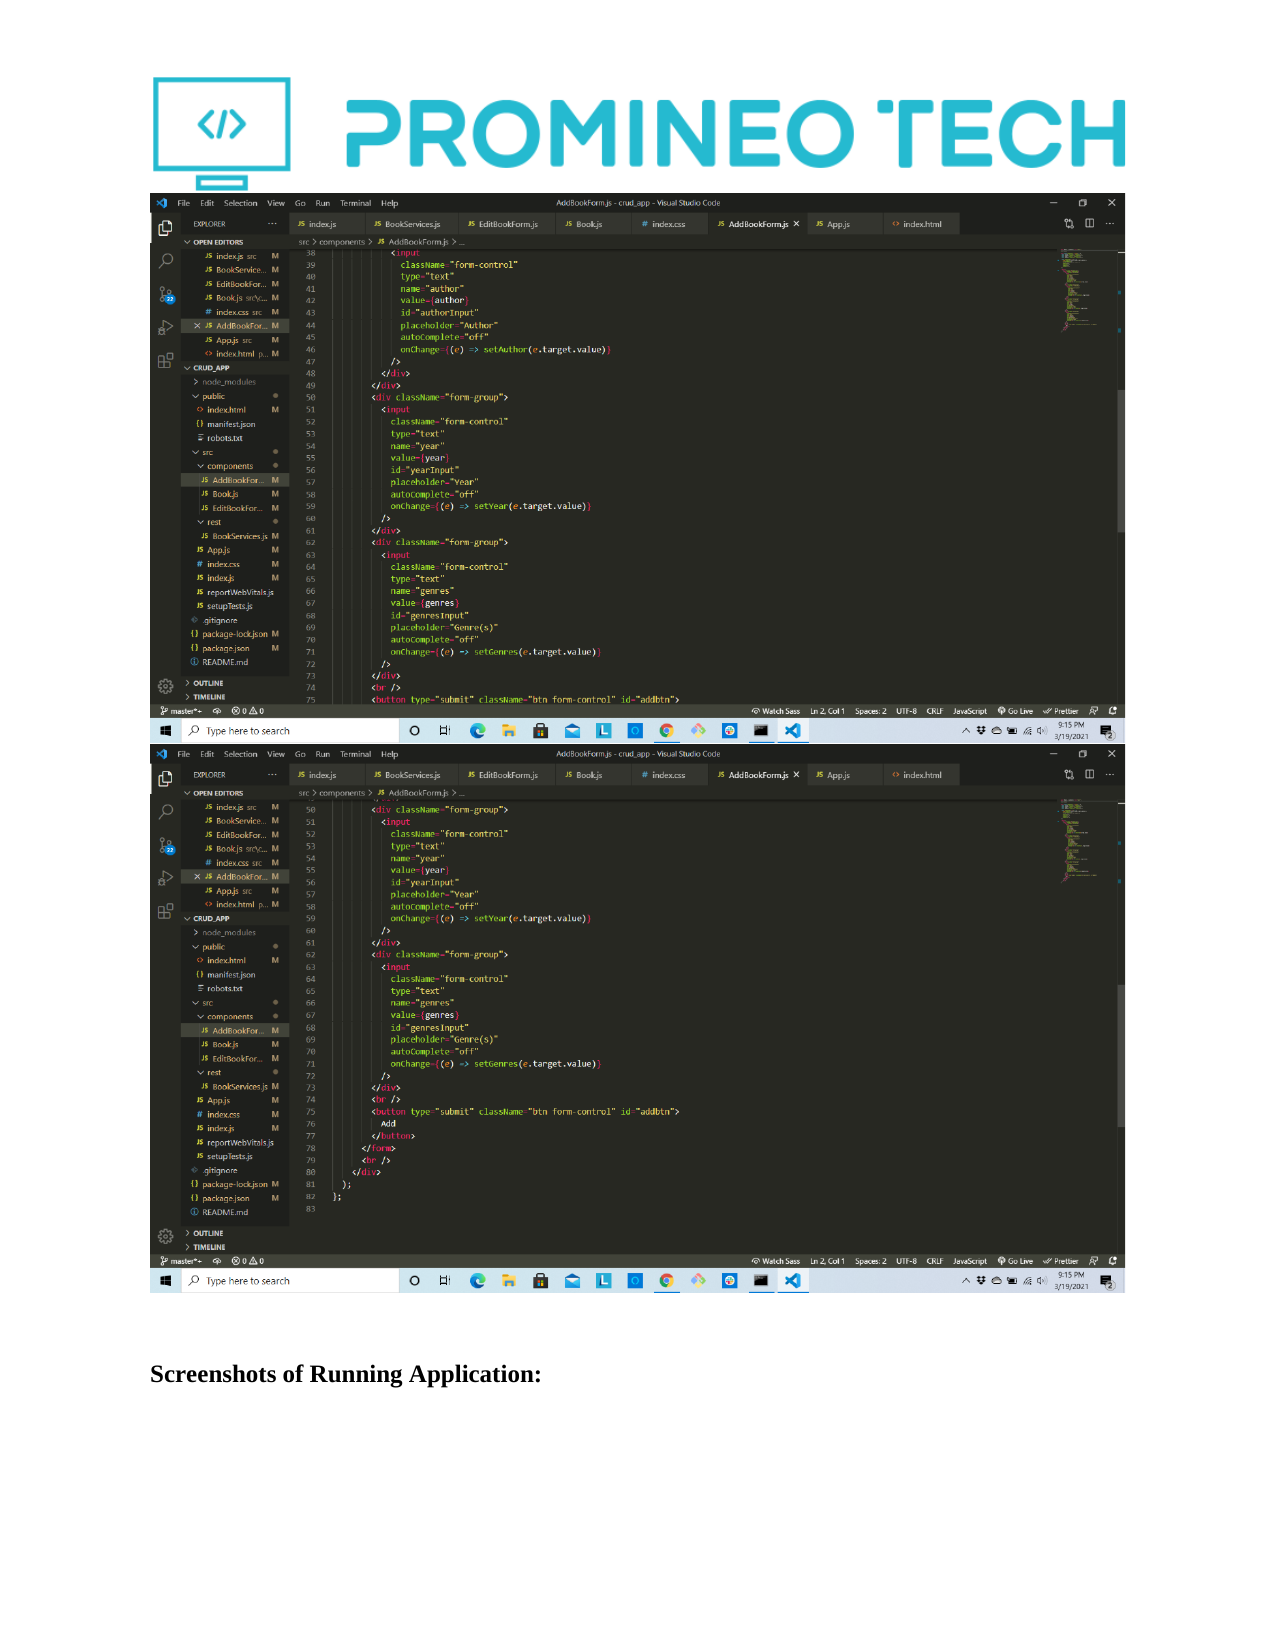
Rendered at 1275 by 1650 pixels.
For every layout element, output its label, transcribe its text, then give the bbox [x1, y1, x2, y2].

picture [150, 744, 1125, 1293]
text Screenshots of Running Application: [150, 1359, 1125, 1388]
picture [150, 75, 1125, 743]
